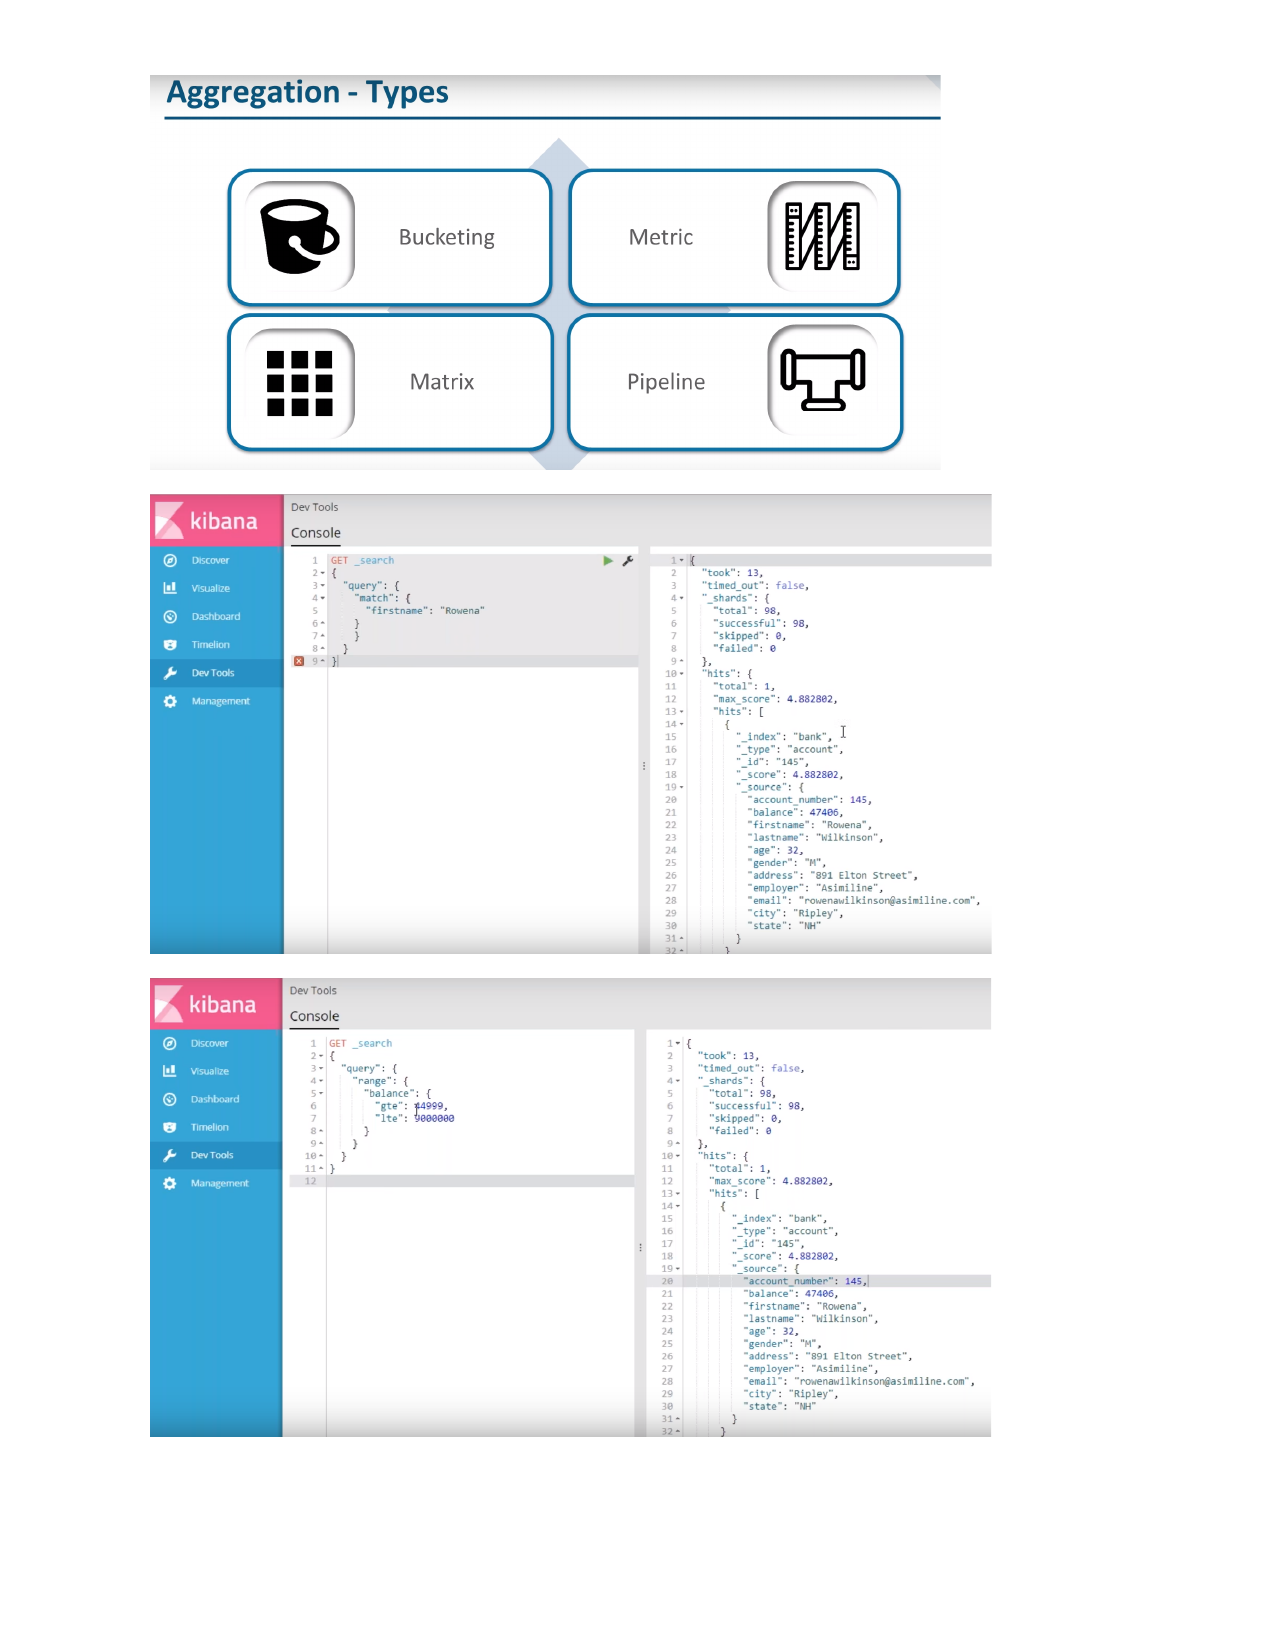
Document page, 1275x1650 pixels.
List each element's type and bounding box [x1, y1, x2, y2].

picture [150, 978, 992, 1437]
picture [150, 75, 941, 470]
picture [150, 494, 992, 954]
